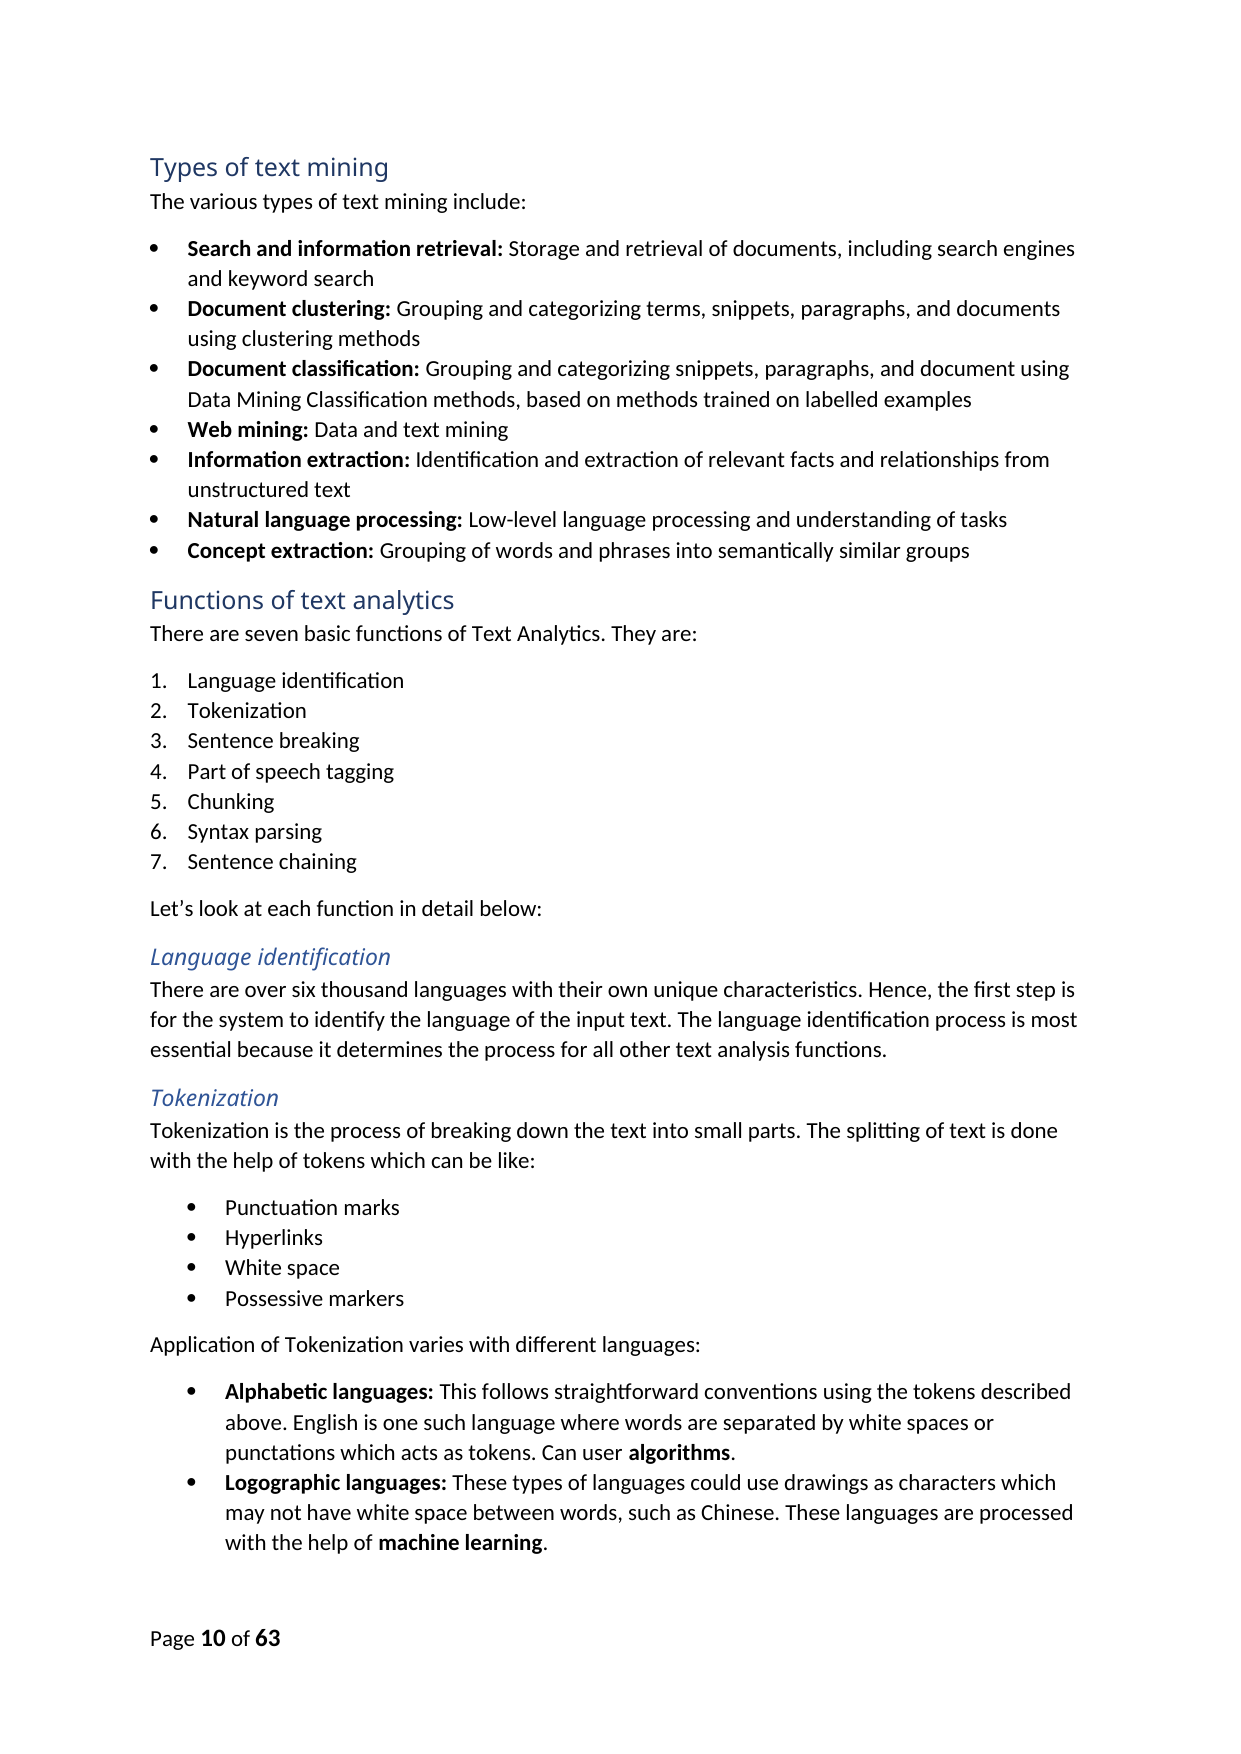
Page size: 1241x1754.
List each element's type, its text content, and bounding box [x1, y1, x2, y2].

list Concept extraction: Grouping of words and phrases into semantically similar groups [150, 536, 1090, 564]
list Tokenization [150, 696, 1090, 724]
list Document clustering: Grouping and categorizing terms, snippets, paragraphs, and documents using clustering methods [150, 294, 1090, 352]
list Syntax parsing [150, 817, 1090, 845]
list Web mining: Data and text mining [150, 415, 1090, 443]
list Hyperlinks [187, 1223, 1090, 1251]
list Document classification: Grouping and categorizing snippets, paragraphs, and document using Data Mining Classification methods, based on methods trained on labelled examples [150, 354, 1090, 413]
list Natural language processing: Low-level language processing and understanding of tasks [150, 506, 1090, 533]
subtitle Tokenization [150, 1082, 1090, 1113]
list Search and information retrieval: Storage and retrieval of documents, including search engines and keyword search [150, 234, 1090, 292]
list Possessive markers [187, 1284, 1090, 1312]
list Logographic languages: These types of languages could use drawings as characters which may not have white space between words, such as Chinese. These languages are processed with the help of machine learning. [187, 1468, 1090, 1557]
list Chunking [150, 787, 1090, 815]
list Sentence chaining [150, 847, 1090, 876]
subtitle Language identification [150, 941, 1090, 972]
text Let’s look at each function in detail below: [150, 894, 1090, 922]
list White space [187, 1253, 1090, 1282]
text Application of Tokenization varies with different languages: [150, 1331, 1090, 1359]
text Tokenization is the process of breaking down the text into small parts. The splitting of text is done with the help of tokens which can be like: [150, 1116, 1090, 1174]
subtitle Functions of text analytics [150, 583, 1090, 617]
list Information extraction: Identification and extraction of relevant facts and relationships from unstructured text [150, 445, 1090, 503]
subtitle Types of text mining [150, 150, 1090, 184]
list Part of speech tagging [150, 757, 1090, 785]
list Language identification [150, 666, 1090, 694]
list Punctuation marks [187, 1193, 1090, 1221]
text The various types of text mining include: [150, 187, 1090, 215]
list Alphabetic languages: This follows straightforward conventions using the tokens described above. English is one such language where words are separated by white spaces or punctations which acts as tokens. Can user algorithms. [187, 1377, 1090, 1466]
text There are over six thousand languages with their own unique characteristics. Hence, the first step is for the system to identify the language of the input text. The language identification process is most essential because it determines the process for all other text analysis functions. [150, 975, 1090, 1063]
text There are seven basic functions of Text Analytics. They are: [150, 619, 1090, 647]
list Sentence breaking [150, 727, 1090, 755]
